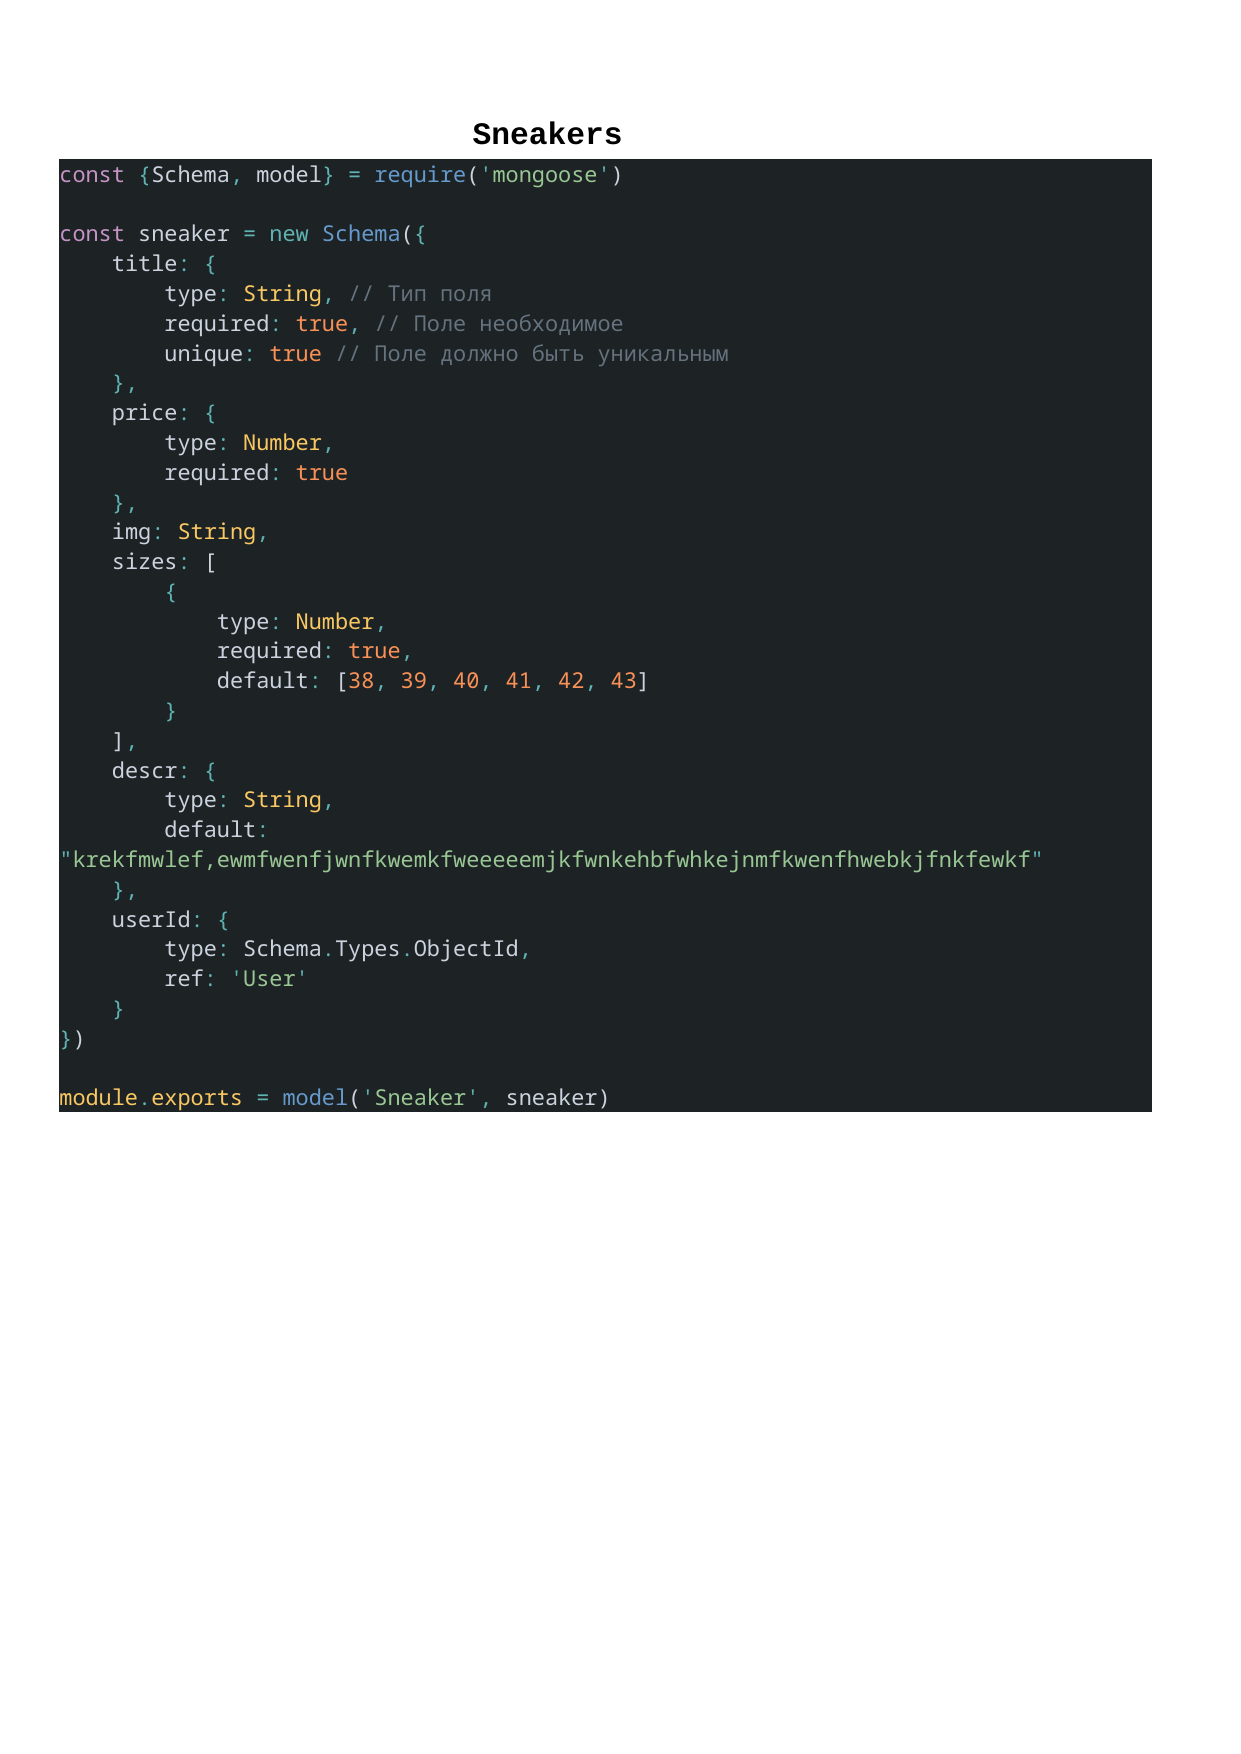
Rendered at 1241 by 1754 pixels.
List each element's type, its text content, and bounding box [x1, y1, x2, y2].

text required: true, [59, 636, 1152, 665]
text title: { [59, 248, 1152, 278]
text required: true [59, 457, 1152, 487]
text img: String, [59, 516, 1152, 546]
text required: true, // Поле необходимое [59, 308, 1152, 338]
text module.exports = model('Sneaker', sneaker) [59, 1082, 1152, 1112]
text ], [59, 725, 1152, 755]
text type: Number, [59, 427, 1152, 457]
text }) [59, 1023, 1152, 1053]
text type: Schema.Types.ObjectId, [59, 933, 1152, 963]
text type: String, // Тип поля [59, 278, 1152, 308]
text unique: true // Поле должно быть уникальным [59, 338, 1152, 367]
text price: { [59, 397, 1152, 427]
text } [59, 993, 1152, 1023]
text }, [59, 487, 1152, 516]
text sizes: [ [59, 546, 1152, 576]
text } [59, 695, 1152, 725]
text const {Schema, model} = require('mongoose') [59, 159, 1152, 189]
text Sneakers [177, 118, 1152, 153]
text type: String, [59, 784, 1152, 814]
text descr: { [59, 755, 1152, 784]
text type: Number, [59, 606, 1152, 636]
text default: [38, 39, 40, 41, 42, 43] [59, 665, 1152, 695]
text default: "krekfmwlef,ewmfwenfjwnfkwemkfweeeeemjkfwnkehbfwhkejnmfkwenfhwebkjfnkfewkf" [59, 814, 1152, 874]
text const sneaker = new Schema({ [59, 218, 1152, 248]
text ref: 'User' [59, 963, 1152, 993]
text }, [59, 874, 1152, 904]
text userId: { [59, 904, 1152, 933]
text { [59, 576, 1152, 606]
text }, [59, 367, 1152, 397]
